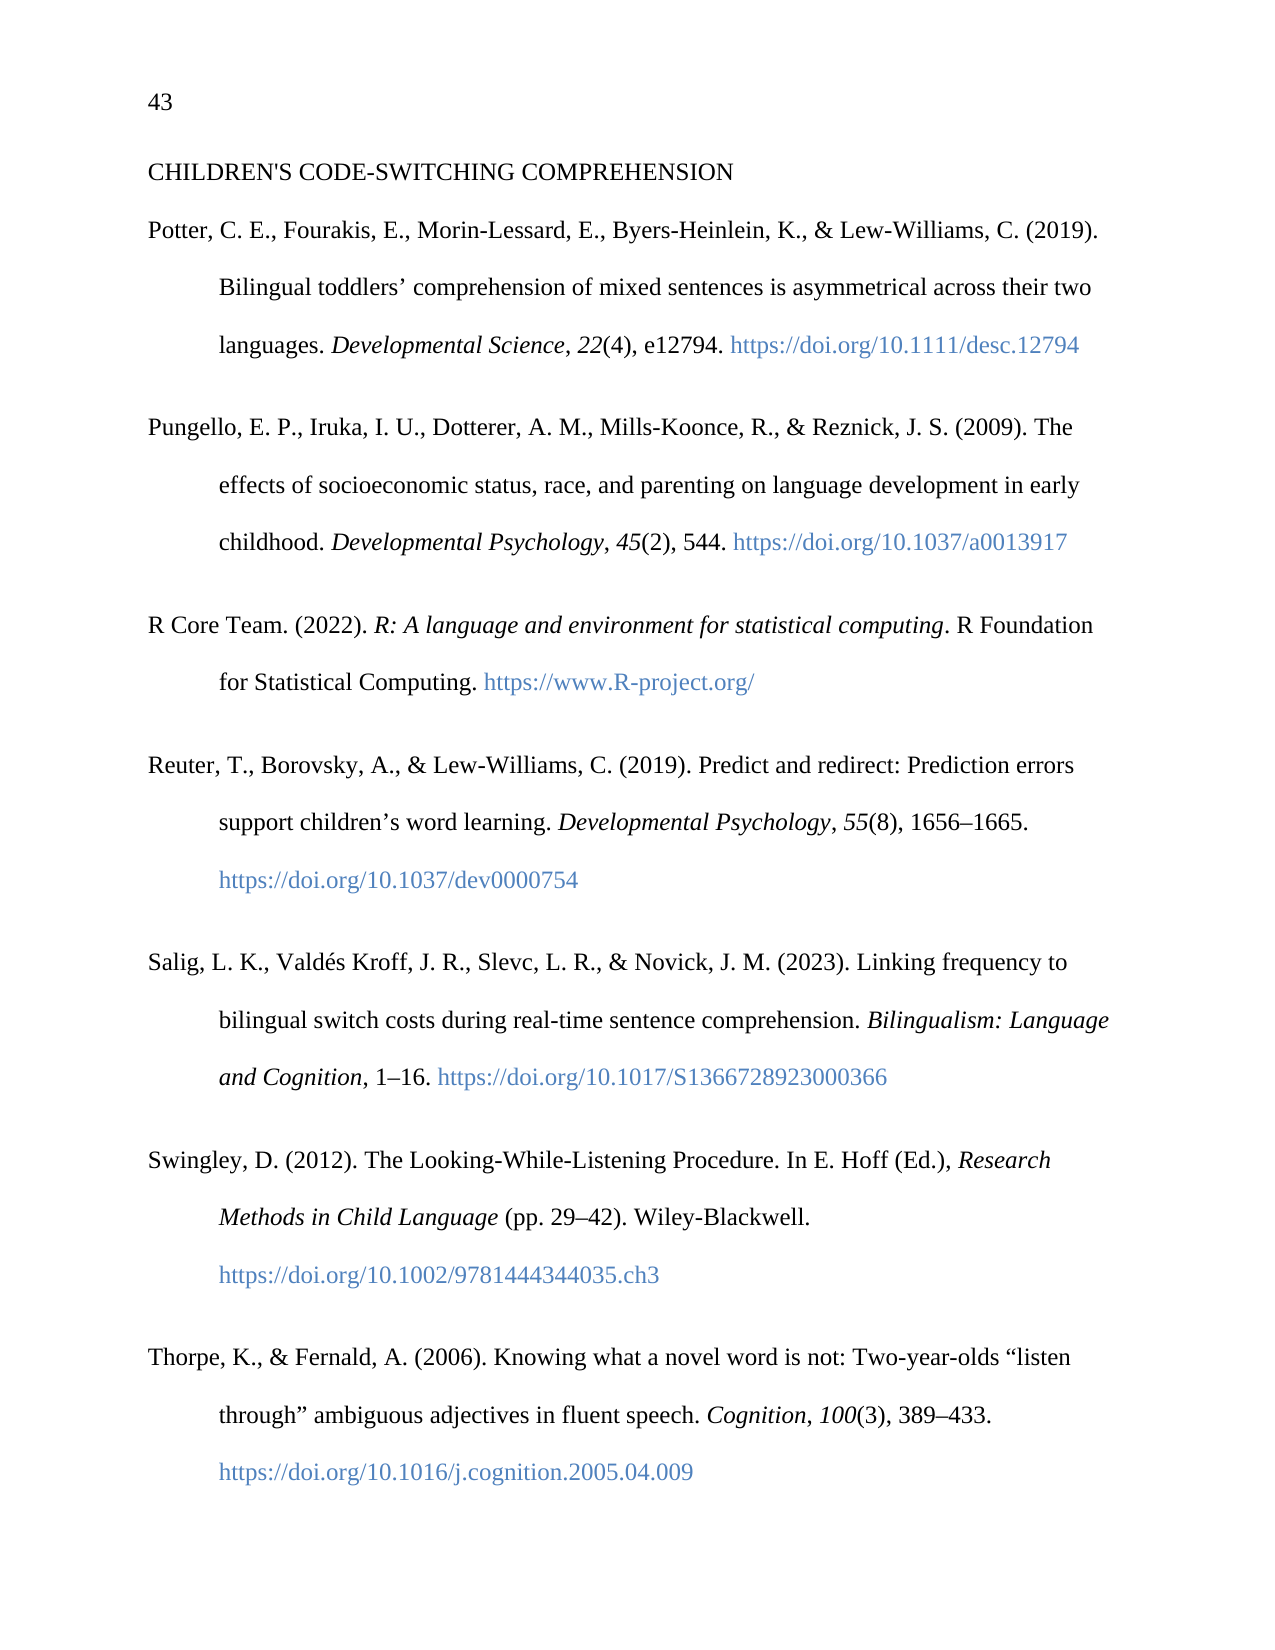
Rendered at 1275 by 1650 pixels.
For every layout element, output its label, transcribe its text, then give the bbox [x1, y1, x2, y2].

text Salig, L. K., Valdés Kroff, J. R., Slevc, L. R., & Novick, J. M. (2023). Linking frequency to bilingual switch costs during real-time sentence comprehension. Bilingualism: Language and Cognition, 1–16. https://doi.org/10.1017/S1366728923000366 [148, 947, 1127, 1091]
text Potter, C. E., Fourakis, E., Morin-Lessard, E., Byers-Heinlein, K., & Lew-Williams, C. (2019). Bilingual toddlers’ comprehension of mixed sentences is asymmetrical across their two languages. Developmental Science, 22(4), e12794. https://doi.org/10.1111/desc.12794 [148, 215, 1127, 359]
text R Core Team. (2022). R: A language and environment for statistical computing. R Foundation for Statistical Computing. https://www.R-project.org/ [148, 610, 1127, 696]
text Thorpe, K., & Fernald, A. (2006). Knowing what a novel word is not: Two-year-olds “listen through” ambiguous adjectives in fluent speech. Cognition, 100(3), 389–433. https://doi.org/10.1016/j.cognition.2005.04.009 [148, 1342, 1127, 1486]
text Swingley, D. (2012). The Looking-While-Listening Procedure. In E. Hoff (Ed.), Research Methods in Child Language (pp. 29–42). Wiley-Blackwell. https://doi.org/10.1002/9781444344035.ch3 [148, 1145, 1127, 1289]
text Pungello, E. P., Iruka, I. U., Dotterer, A. M., Mills-Koonce, R., & Reznick, J. S. (2009). The effects of socioeconomic status, race, and parenting on language development in early childhood. Developmental Psychology, 45(2), 544. https://doi.org/10.1037/a0013917 [148, 412, 1127, 556]
text Reuter, T., Borovsky, A., & Lew-Williams, C. (2019). Predict and redirect: Prediction errors support children’s word learning. Developmental Psychology, 55(8), 1656–1665. https://doi.org/10.1037/dev0000754 [148, 750, 1127, 894]
